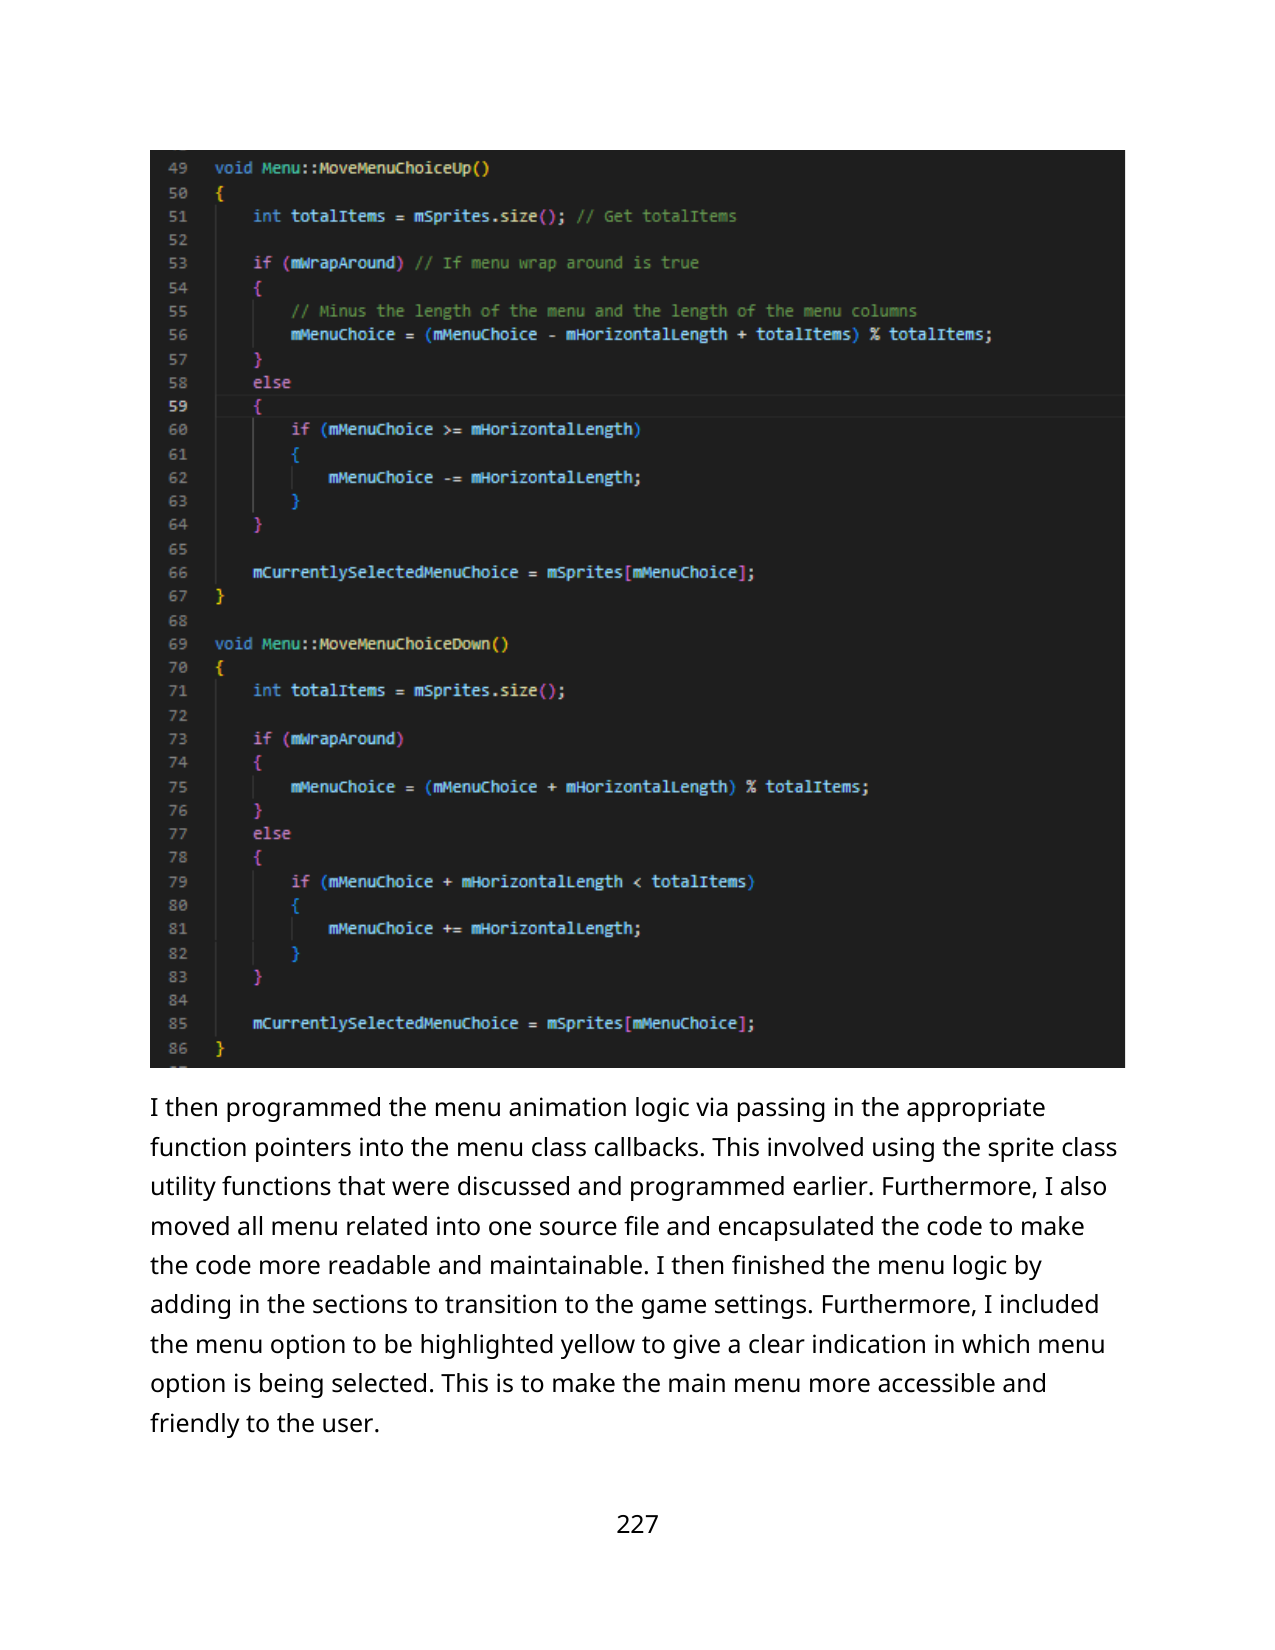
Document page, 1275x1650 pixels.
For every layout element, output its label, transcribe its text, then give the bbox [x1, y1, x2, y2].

text I then programmed the menu animation logic via passing in the appropriate function pointers into the menu class callbacks. This involved using the sprite class utility functions that were discussed and programmed earlier. Furthermore, I also moved all menu related into one source file and encapsulated the code to make the code more readable and maintainable. I then finished the menu logic by adding in the sections to transition to the game settings. Furthermore, I included the menu option to be highlighted yellow to give a clear indication in which menu option is being selected. This is to make the main menu more accessible and friendly to the user. [150, 1090, 1125, 1439]
picture [150, 150, 1125, 1068]
